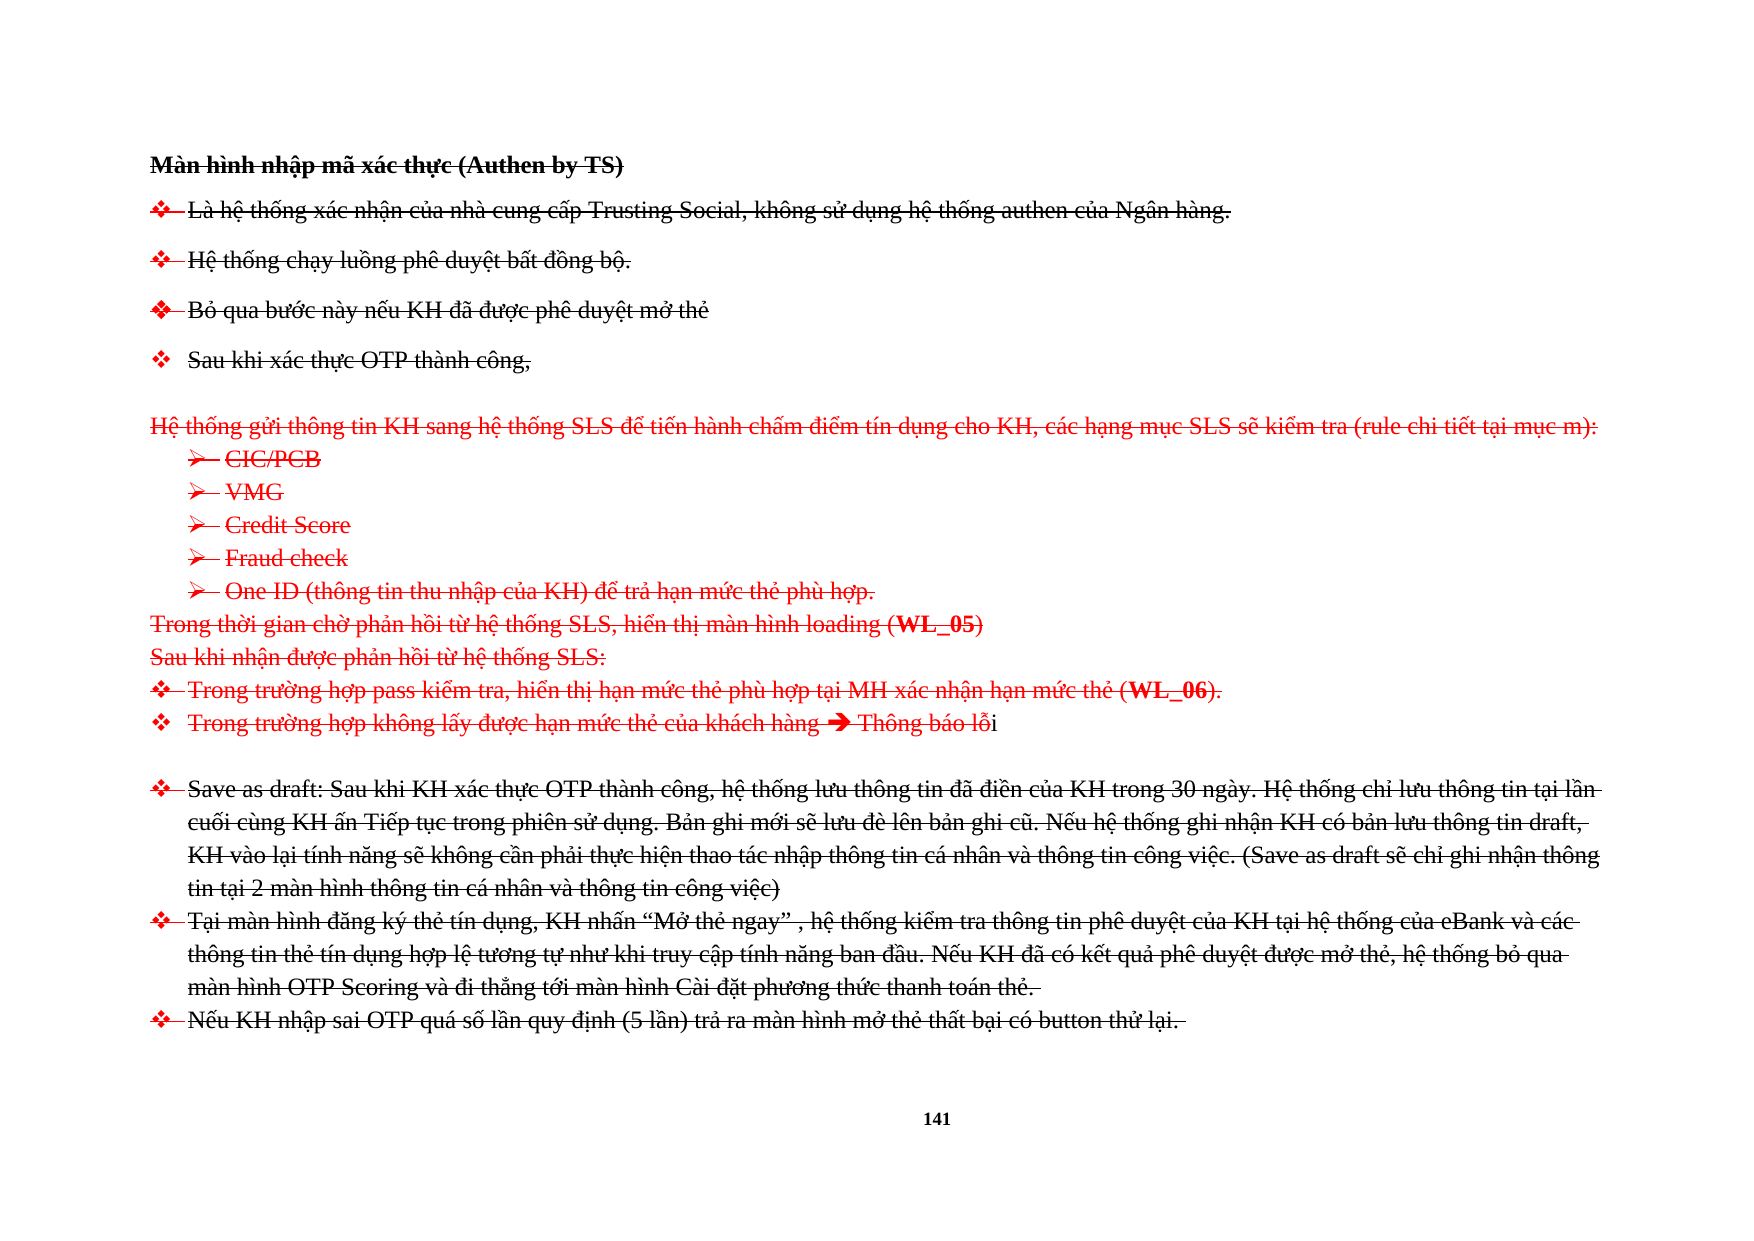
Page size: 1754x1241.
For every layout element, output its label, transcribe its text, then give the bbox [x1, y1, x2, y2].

list One ID (thông tin thu nhập của KH) để trả hạn mức thẻ phù hợp. [187, 576, 1604, 605]
text Hệ thống gửi thông tin KH sang hệ thống SLS để tiến hành chấm điểm tín dụng cho KH, các hạng mục SLS sẽ kiểm tra (rule chi tiết tại mục m): [150, 411, 1604, 440]
list VMG [187, 477, 1604, 506]
list Trong trường hợp pass kiểm tra, hiển thị hạn mức thẻ phù hợp tại MH xác nhận hạn mức thẻ (WL_06). [150, 675, 1604, 704]
text Màn hình nhập mã xác thực (Authen by TS) [150, 150, 1604, 179]
list Nếu KH nhập sai OTP quá số lần quy định (5 lần) trả ra màn hình mở thẻ thất bại có button thử lại. [150, 1005, 1604, 1034]
list Là hệ thống xác nhận của nhà cung cấp Trusting Social, không sử dụng hệ thống authen của Ngân hàng. [150, 196, 1604, 224]
list Bỏ qua bước này nếu KH đã được phê duyệt mở thẻ [150, 295, 1604, 324]
list Fraud check [187, 543, 1604, 572]
list Credit Score [187, 510, 1604, 539]
list Hệ thống chạy luồng phê duyệt bất đồng bộ. [150, 245, 1604, 274]
list Tại màn hình đăng ký thẻ tín dụng, KH nhấn “Mở thẻ ngay” , hệ thống kiểm tra thông tin phê duyệt của KH tại hệ thống của eBank và các thông tin thẻ tín dụng hợp lệ tương tự như khi truy cập tính năng ban đầu. Nếu KH đã có kết quả phê duyệt được mở thẻ, hệ thống bỏ qua màn hình OTP Scoring và đi thẳng tới màn hình Cài đặt phương thức thanh toán thẻ. [150, 906, 1604, 1001]
list Save as draft: Sau khi KH xác thực OTP thành công, hệ thống lưu thông tin đã điền của KH trong 30 ngày. Hệ thống chỉ lưu thông tin tại lần cuối cùng KH ấn Tiếp tục trong phiên sử dụng. Bản ghi mới sẽ lưu đè lên bản ghi cũ. Nếu hệ thống ghi nhận KH có bản lưu thông tin draft, KH vào lại tính năng sẽ không cần phải thực hiện thao tác nhập thông tin cá nhân và thông tin công việc. (Save as draft sẽ chỉ ghi nhận thông tin tại 2 màn hình thông tin cá nhân và thông tin công việc) [150, 774, 1604, 902]
list Sau khi xác thực OTP thành công, [150, 345, 1604, 374]
list Trong trường hợp không lấy được hạn mức thẻ của khách hàng Thông báo lỗi [150, 708, 1604, 737]
list CIC/PCB [187, 444, 1604, 473]
text Trong thời gian chờ phản hồi từ hệ thống SLS, hiển thị màn hình loading (WL_05) [150, 609, 1604, 638]
text Sau khi nhận được phản hồi từ hệ thống SLS: [150, 642, 1604, 671]
